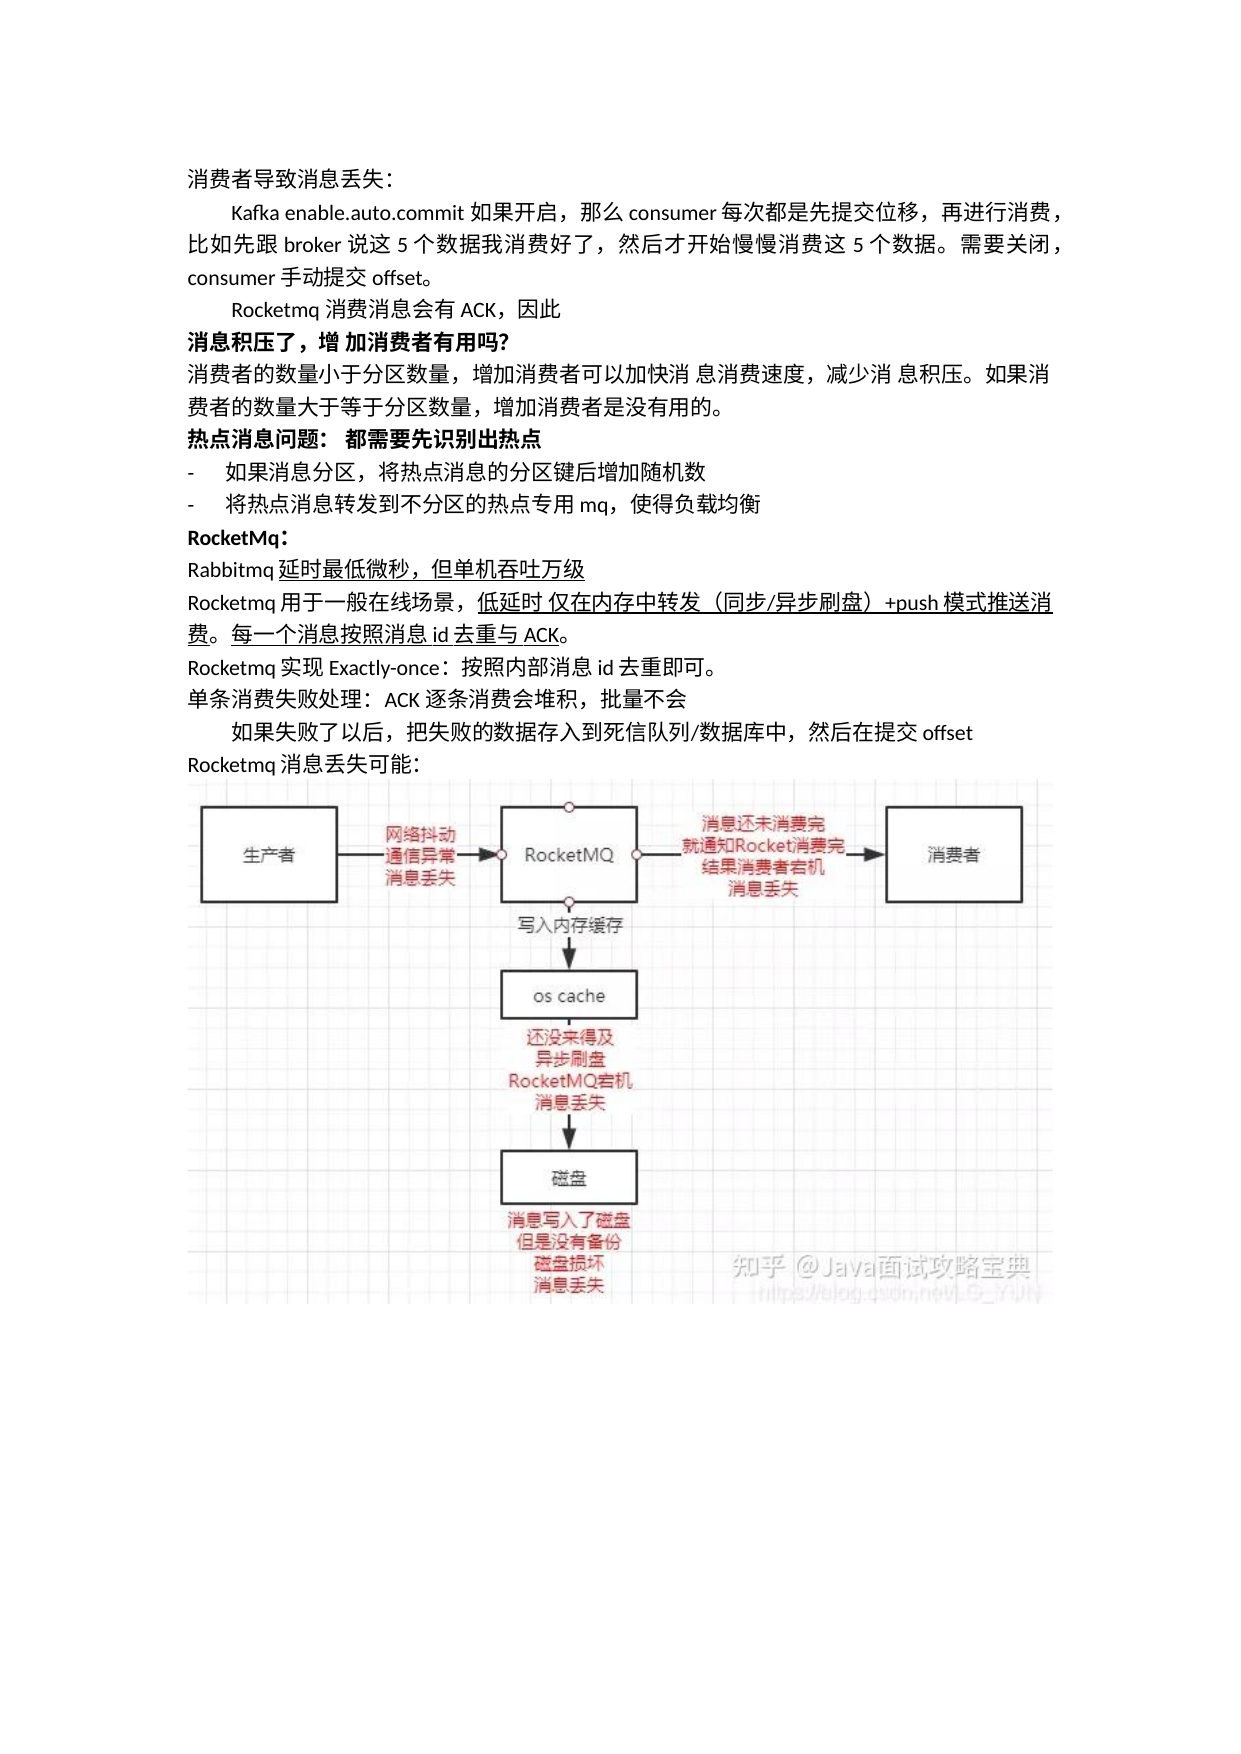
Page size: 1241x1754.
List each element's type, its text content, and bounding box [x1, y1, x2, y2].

text 消费者的数量小于分区数量，增加消费者可以加快消 息消费速度，减少消 息积压。如果消费者的数量大于等于分区数量，增加消费者是没有用的。 [187, 357, 1053, 422]
picture [187, 779, 1053, 1304]
text 热点消息问题： 都需要先识别出热点 [187, 422, 1053, 454]
list 如果消息分区，将热点消息的分区键后增加随机数 [187, 454, 1053, 487]
text Rocketmq用于一般在线场景，低延时 仅在内存中转发（同步/异步刷盘）+push模式推送消费。每一个消息按照消息id去重与ACK。 [187, 584, 1053, 649]
text Kafka enable.auto.commit 如果开启，那么consumer每次都是先提交位移，再进行消费，比如先跟broker说这5个数据我消费好了，然后才开始慢慢消费这5个数据。需要关闭，consumer手动提交offset。 [187, 194, 1053, 292]
text 消费者导致消息丢失： [187, 162, 1053, 194]
list 将热点消息转发到不分区的热点专用mq，使得负载均衡 [187, 487, 1053, 519]
text Rocketmq实现Exactly-once：按照内部消息id去重即可。 [187, 649, 1053, 682]
text RocketMq： [187, 519, 1053, 552]
text 单条消费失败处理：ACK 逐条消费会堆积，批量不会 [187, 682, 1053, 714]
text 如果失败了以后，把失败的数据存入到死信队列/数据库中，然后在提交offset [187, 714, 1053, 747]
text Rocketmq消息丢失可能： [187, 747, 1053, 779]
text 消息积压了，增 加消费者有用吗？ [187, 324, 1053, 357]
text Rabbitmq延时最低微秒，但单机吞吐万级 [187, 552, 1053, 584]
text Rocketmq 消费消息会有ACK，因此 [187, 292, 1053, 324]
